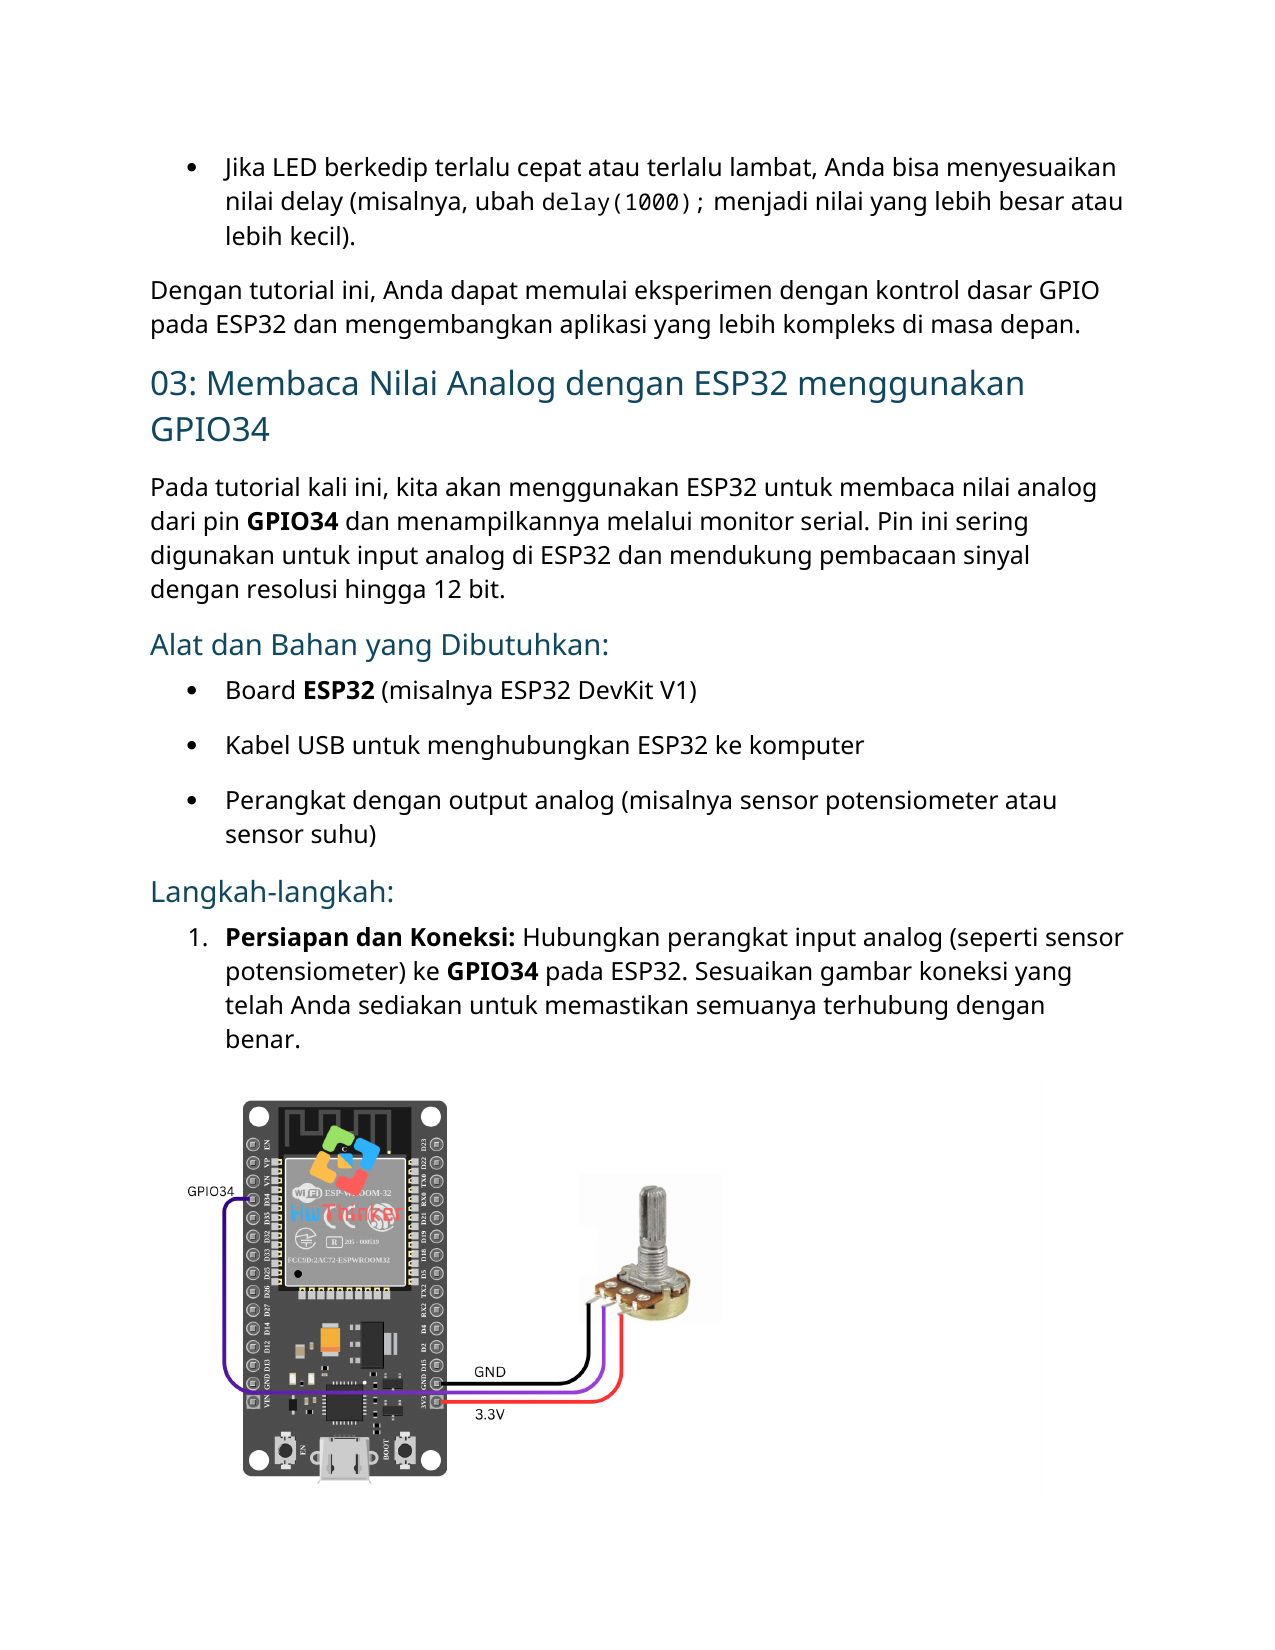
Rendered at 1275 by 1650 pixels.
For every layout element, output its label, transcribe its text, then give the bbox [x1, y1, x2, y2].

subtitle Alat dan Bahan yang Dibutuhkan: [150, 624, 1125, 664]
text Dengan tutorial ini, Anda dapat memulai eksperimen dengan kontrol dasar GPIO pada ESP32 dan mengembangkan aplikasi yang lebih kompleks di masa depan. [150, 273, 1125, 341]
list Kabel USB untuk menghubungkan ESP32 ke komputer [187, 727, 1125, 761]
list Persiapan dan Koneksi: Hubungkan perangkat input analog (seperti sensor potensiometer) ke GPIO34 pada ESP32. Sesuaikan gambar koneksi yang telah Anda sediakan untuk memastikan semuanya terhubung dengan benar. [187, 919, 1125, 1056]
picture [168, 1076, 1044, 1495]
subtitle 03: Membaca Nilai Analog dengan ESP32 menggunakan GPIO34 [150, 360, 1125, 451]
subtitle Langkah-langkah: [150, 871, 1125, 911]
text Pada tutorial kali ini, kita akan menggunakan ESP32 untuk membaca nilai analog dari pin GPIO34 dan menampilkannya melalui monitor serial. Pin ini sering digunakan untuk input analog di ESP32 dan mendukung pembacaan sinyal dengan resolusi hingga 12 bit. [150, 469, 1125, 606]
list Board ESP32 (misalnya ESP32 DevKit V1) [187, 672, 1125, 707]
list Jika LED berkedip terlalu cepat atau terlalu lambat, Anda bisa menyesuaikan nilai delay (misalnya, ubah delay(1000); menjadi nilai yang lebih besar atau lebih kecil). [187, 150, 1125, 252]
list Perangkat dengan output analog (misalnya sensor potensiometer atau sensor suhu) [187, 782, 1125, 850]
